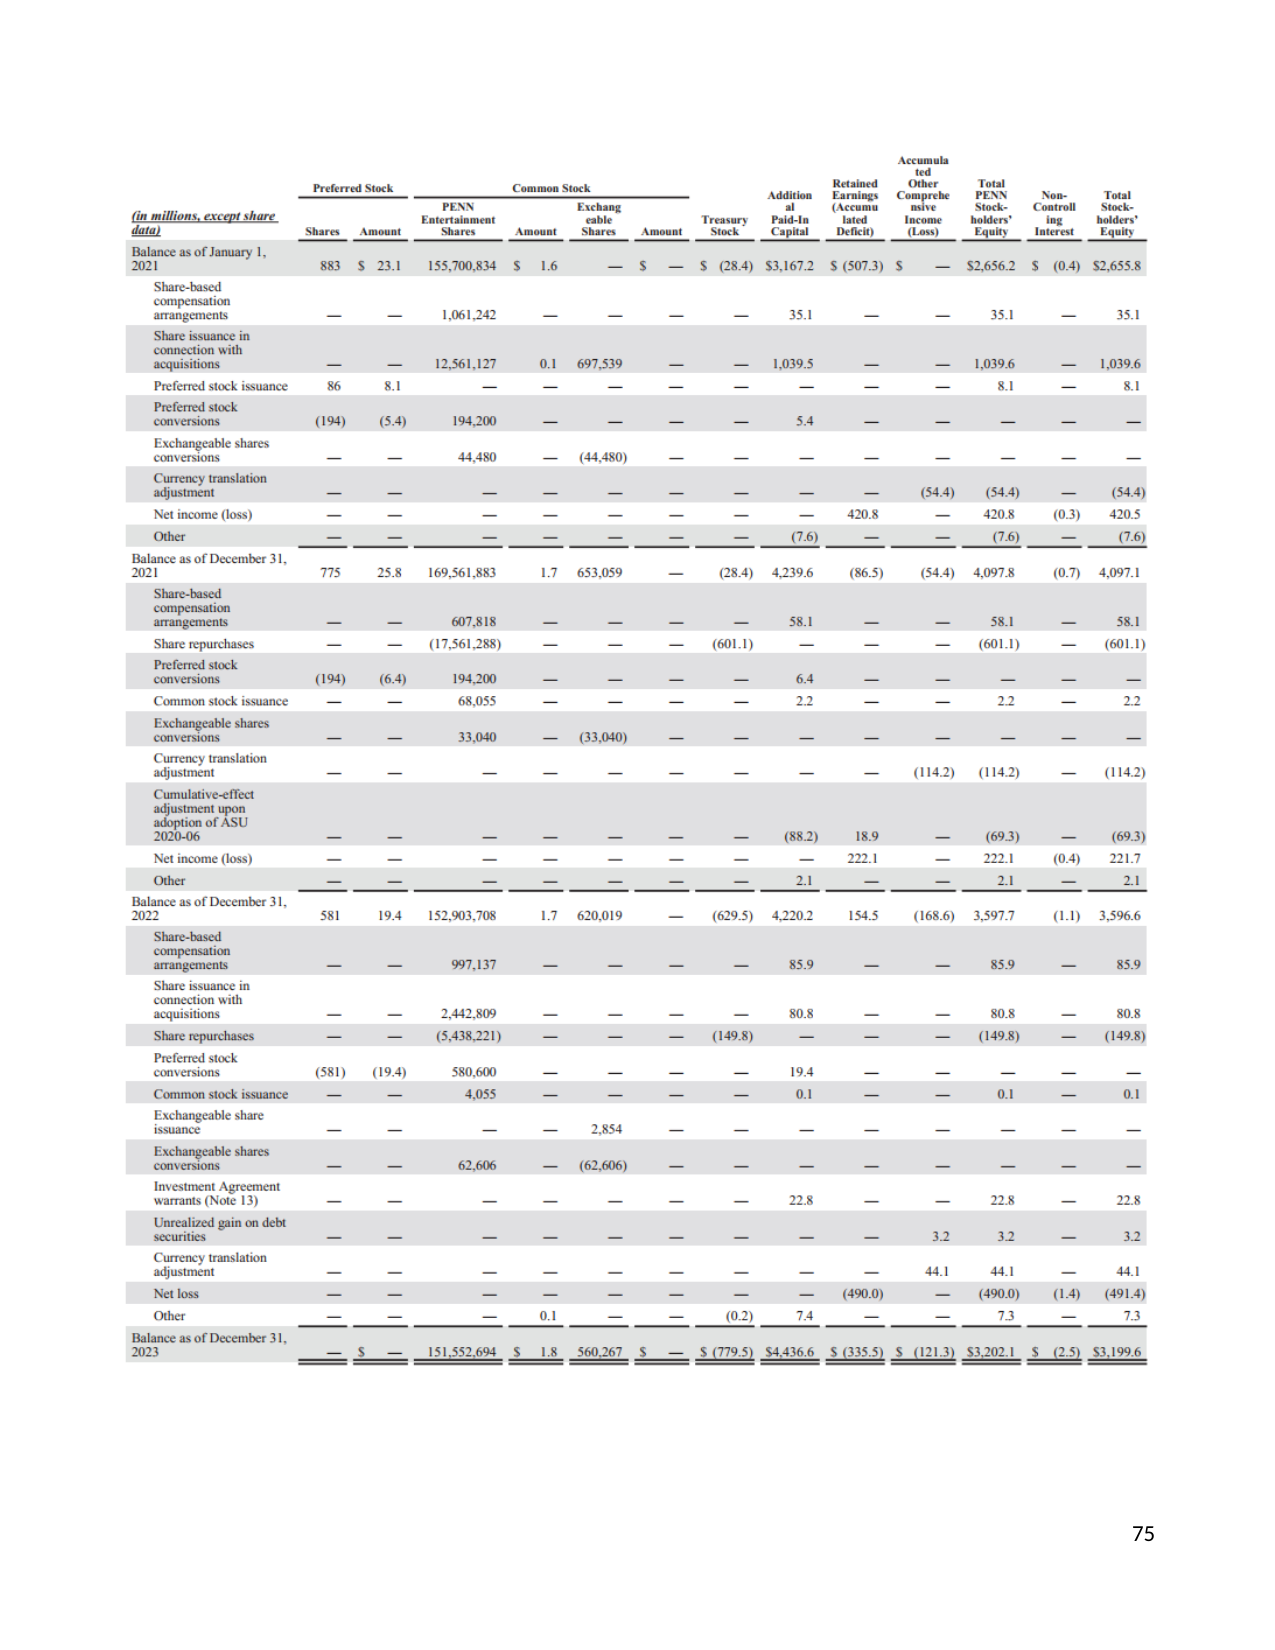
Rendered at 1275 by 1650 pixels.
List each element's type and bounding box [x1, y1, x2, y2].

picture [120, 150, 1155, 1374]
